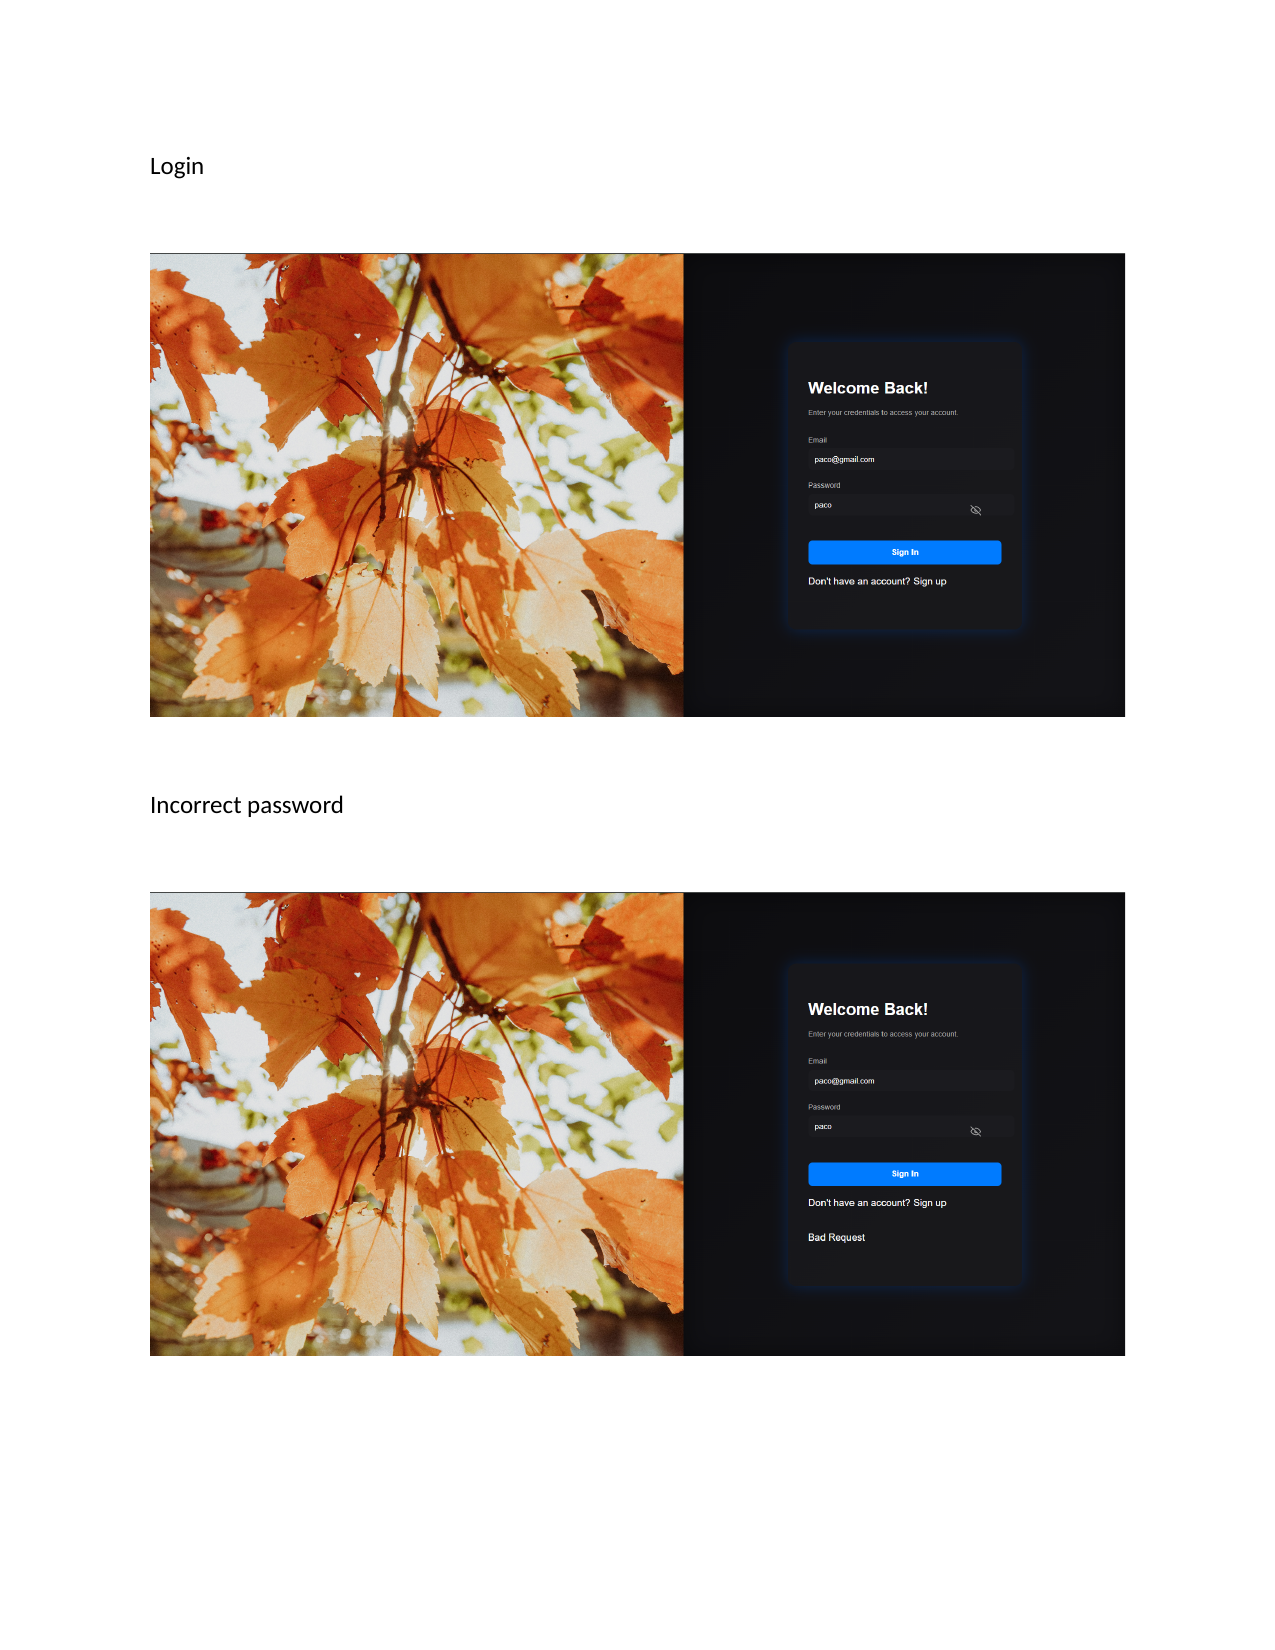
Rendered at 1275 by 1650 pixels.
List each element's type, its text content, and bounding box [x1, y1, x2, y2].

text Login [150, 150, 1125, 181]
picture [150, 892, 1125, 1356]
picture [150, 253, 1125, 717]
text Incorrect password [150, 789, 1125, 820]
